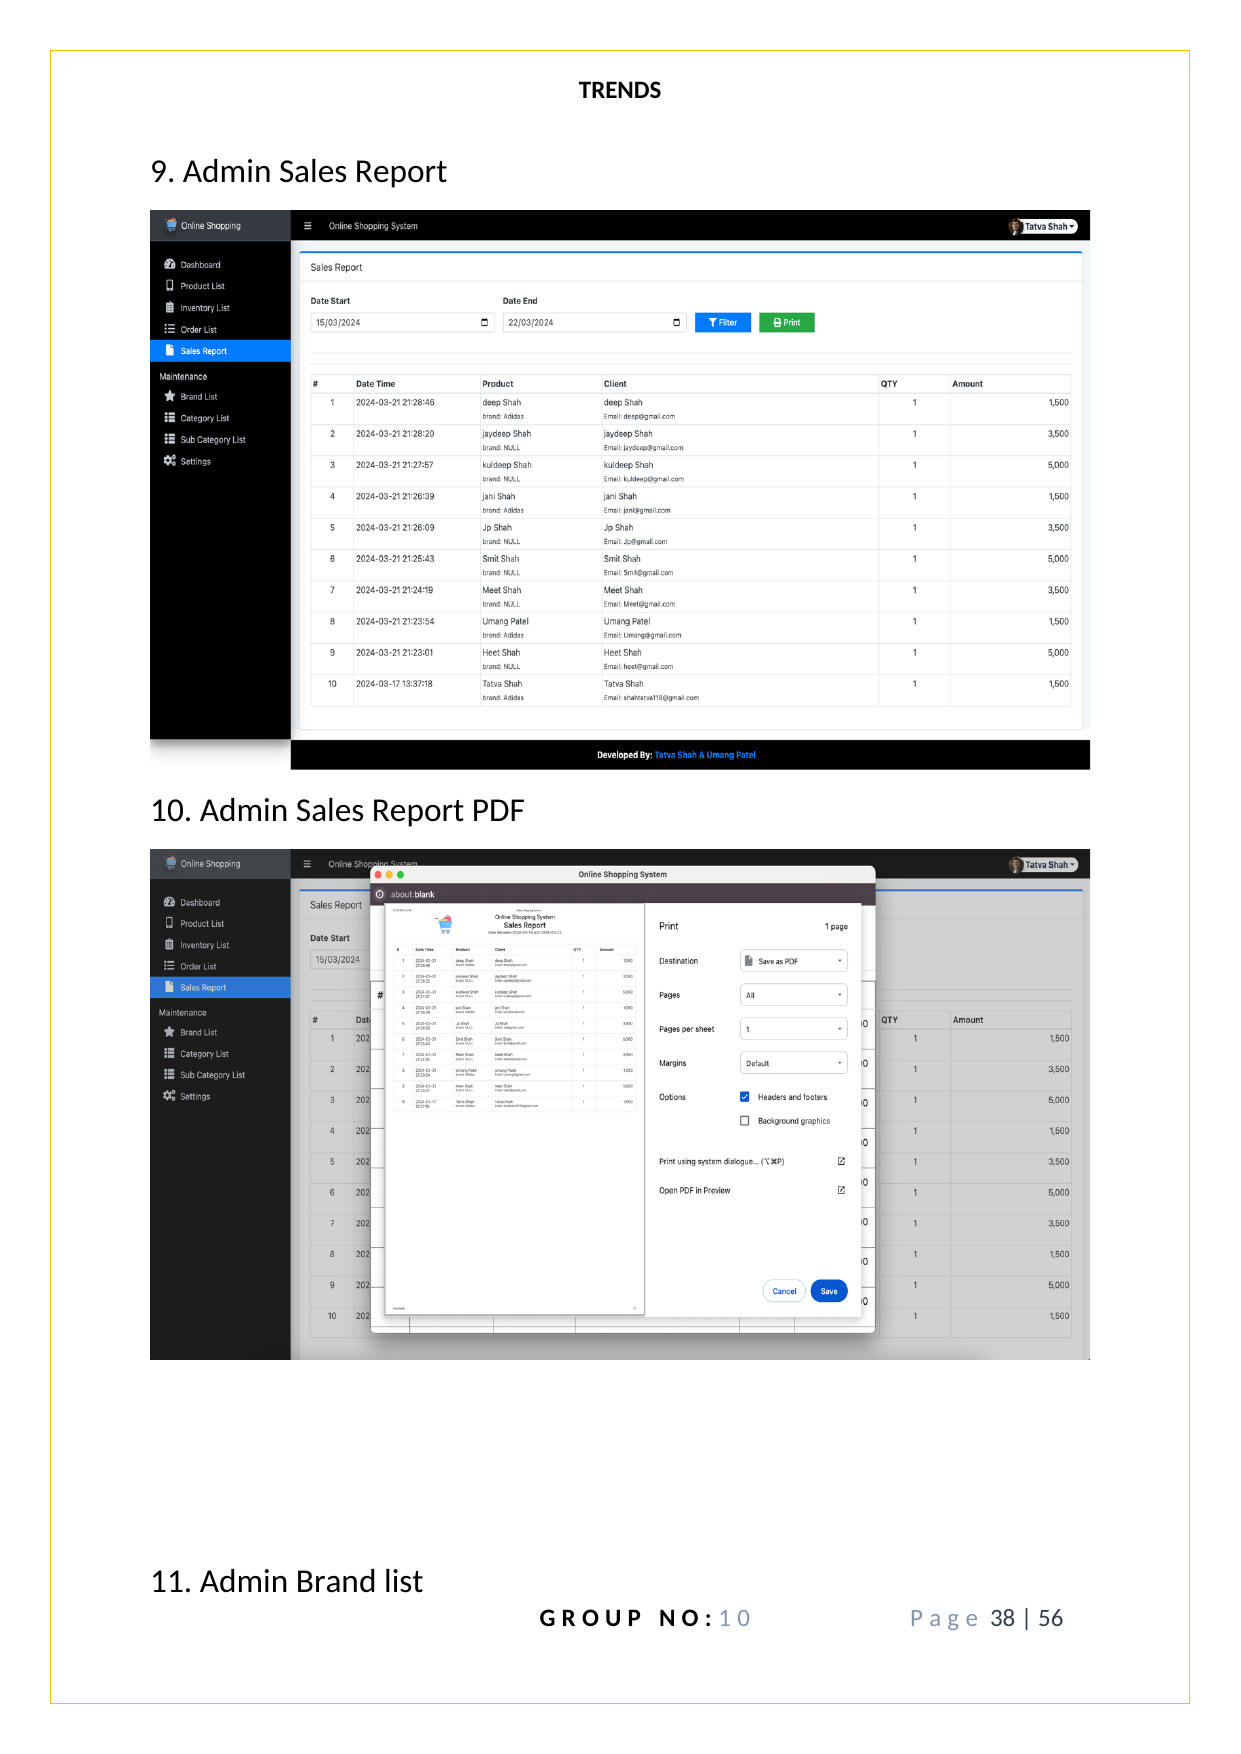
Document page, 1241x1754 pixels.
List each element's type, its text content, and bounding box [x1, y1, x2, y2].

text 10. Admin Sales Report PDF [150, 788, 1090, 829]
picture [150, 210, 1091, 770]
picture [150, 849, 1091, 1360]
text 9. Admin Sales Report [150, 150, 1090, 191]
text 11. Admin Brand list [150, 1560, 1090, 1601]
